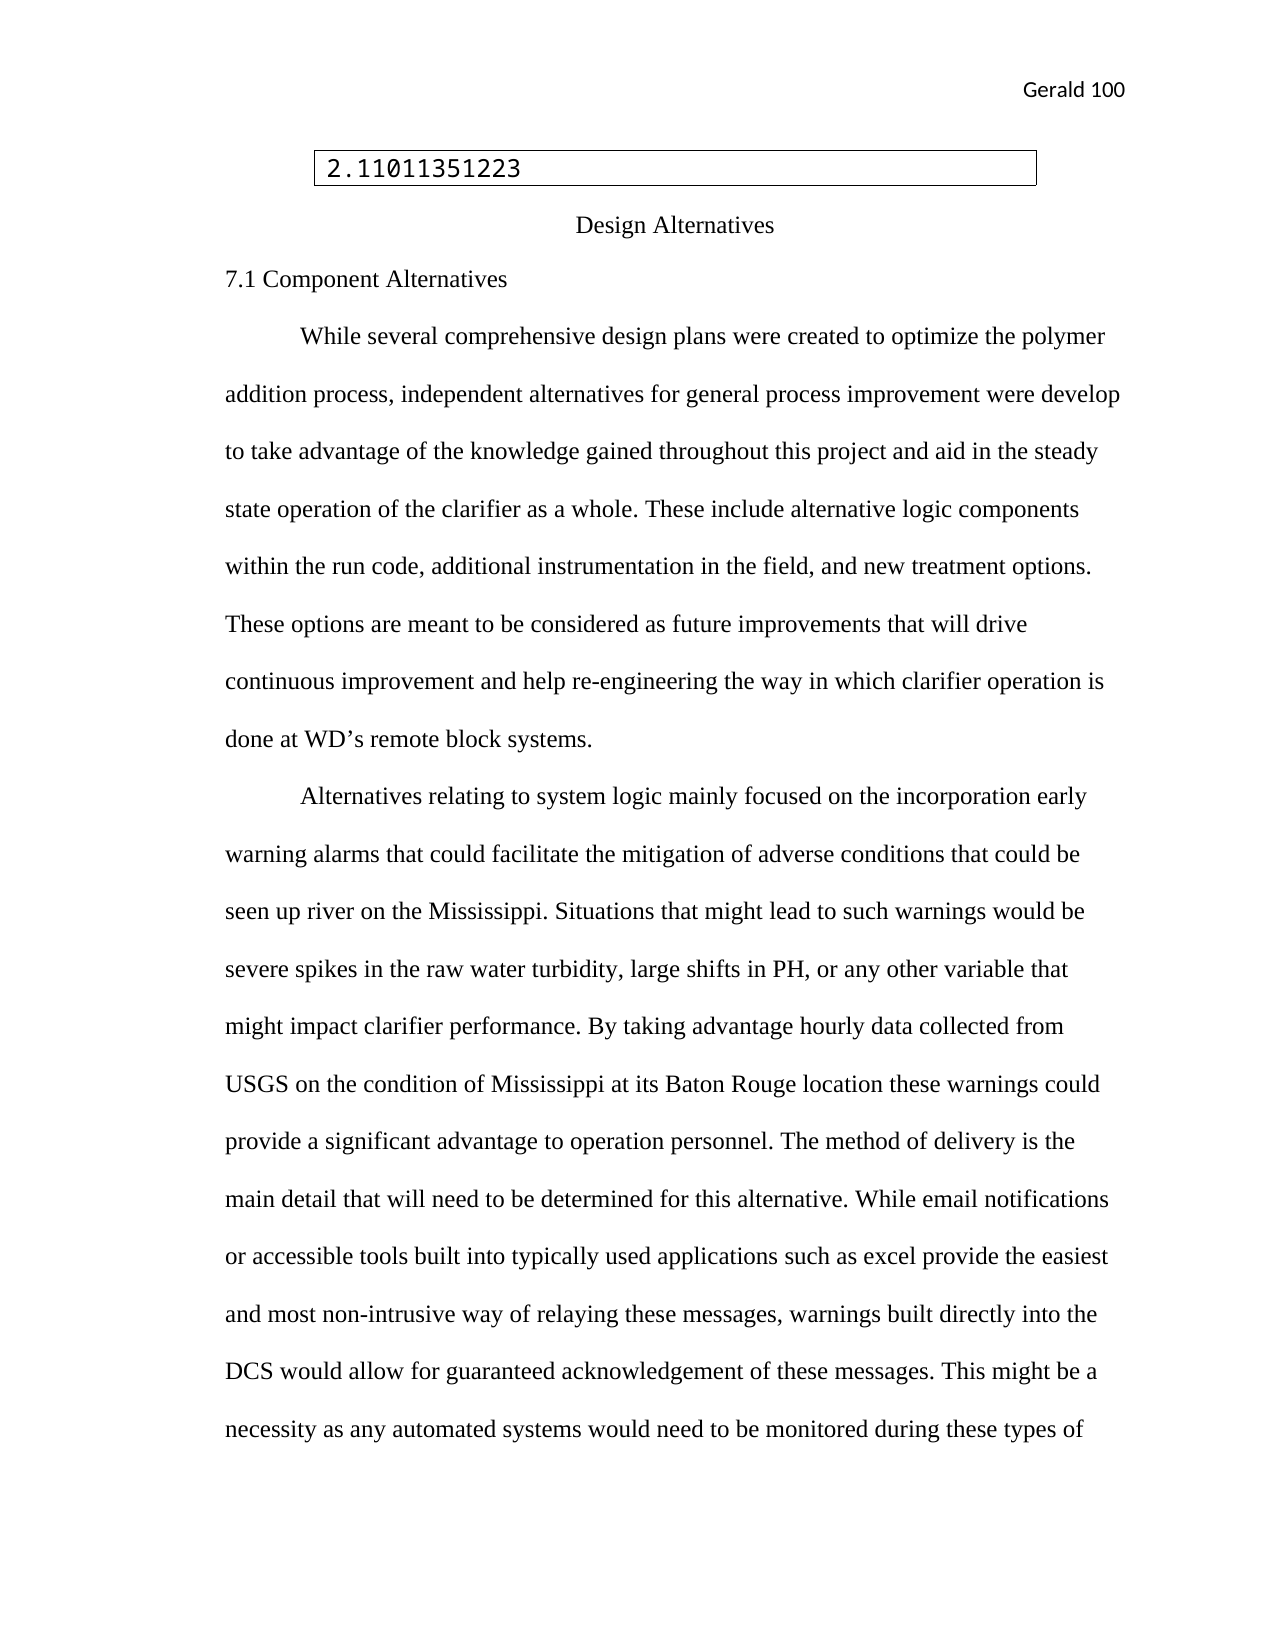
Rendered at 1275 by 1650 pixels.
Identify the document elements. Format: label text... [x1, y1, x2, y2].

subtitle Design Alternatives [225, 210, 1125, 239]
subtitle 7.1 Component Alternatives [225, 264, 1125, 293]
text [225, 781, 1125, 1443]
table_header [315, 151, 1036, 184]
text While several comprehensive design plans were created to optimize the polymer addition process, independent alternatives for general process improvement were develop to take advantage of the knowledge gained throughout this project and aid in the steady state operation of the clarifier as a whole. These include alternative logic components within the run code, additional instrumentation in the field, and new treatment options. These options are meant to be considered as future improvements that will drive continuous improvement and help re-engineering the way in which clarifier operation is done at WD’s remote block systems. [225, 321, 1125, 753]
